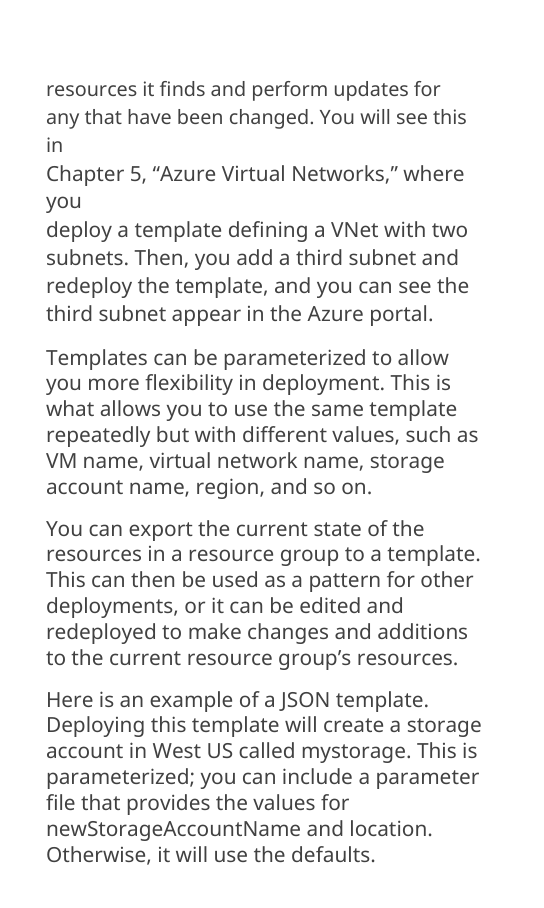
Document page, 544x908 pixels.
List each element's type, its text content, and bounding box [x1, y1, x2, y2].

text You can export the current state of the resources in a resource group to a template. This can then be used as a pattern for other deployments, or it can be edited and redeployed to make changes and additions to the current resource group’s resources. [46, 516, 493, 672]
text Templates can be parameterized to allow you more flexibility in deployment. This is what allows you to use the same template repeatedly but with different values, such as VM name, virtual network name, storage account name, region, and so on. [46, 345, 485, 500]
text deploy a template defining a VNet with two subnets. Then, you add a third subnet and redeploy the template, and you can see the third subnet appear in the Azure portal. [46, 216, 493, 327]
text Chapter 5, “Azure Virtual Networks,” where you [46, 159, 493, 214]
text resources it finds and perform updates for any that have been changed. You will see this in [46, 75, 470, 158]
text Here is an example of a JSON template. Deploying this template will create a storage account in West US called mystorage. This is parameterized; you can include a parameter file that provides the values for newStorageAccountName and location. Otherwise, it will use the defaults. [46, 687, 483, 869]
